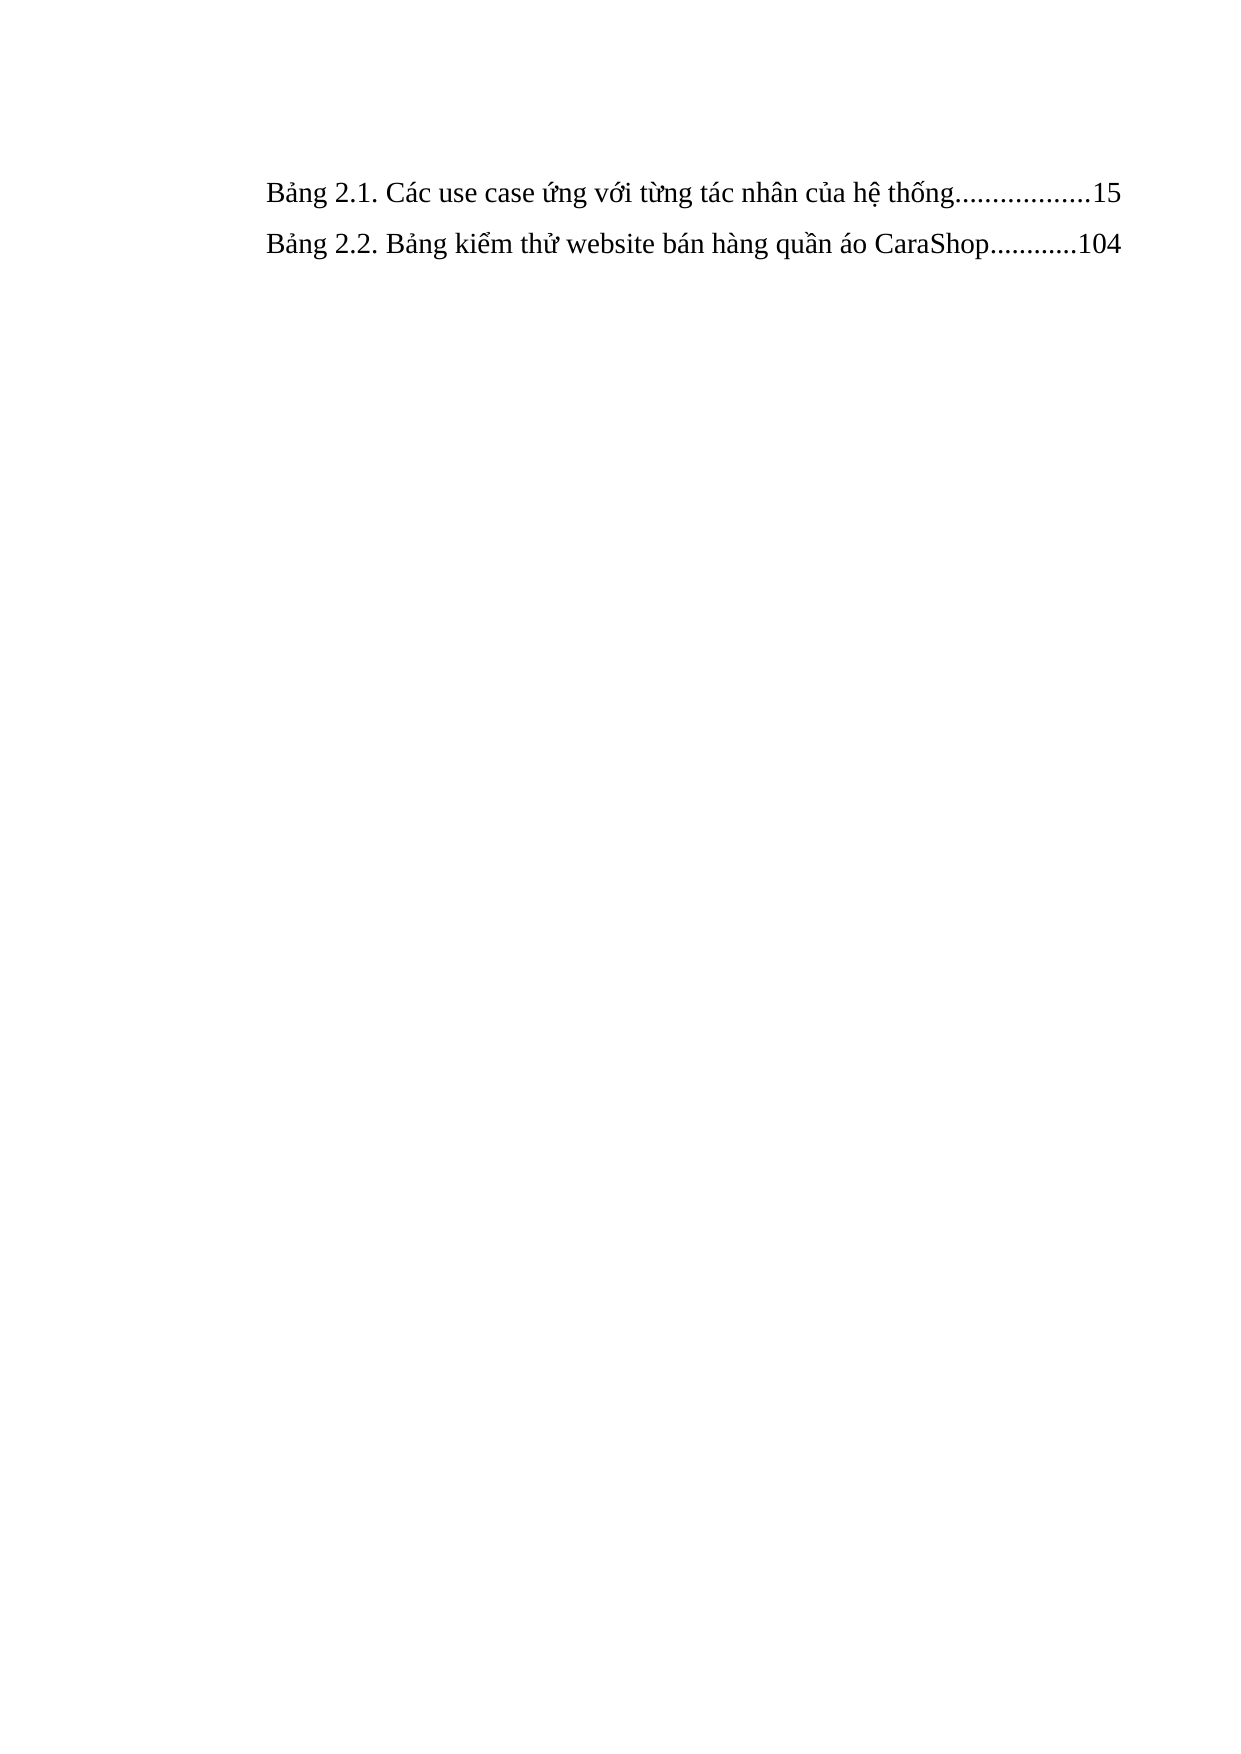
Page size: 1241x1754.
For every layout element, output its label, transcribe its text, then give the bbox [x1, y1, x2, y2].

text Bảng 2.1. Các use case ứng với từng tác nhân của hệ thống 15 [207, 176, 1122, 209]
text Bảng 2.2. Bảng kiểm thử website bán hàng quần áo CaraShop 104 [207, 226, 1122, 259]
